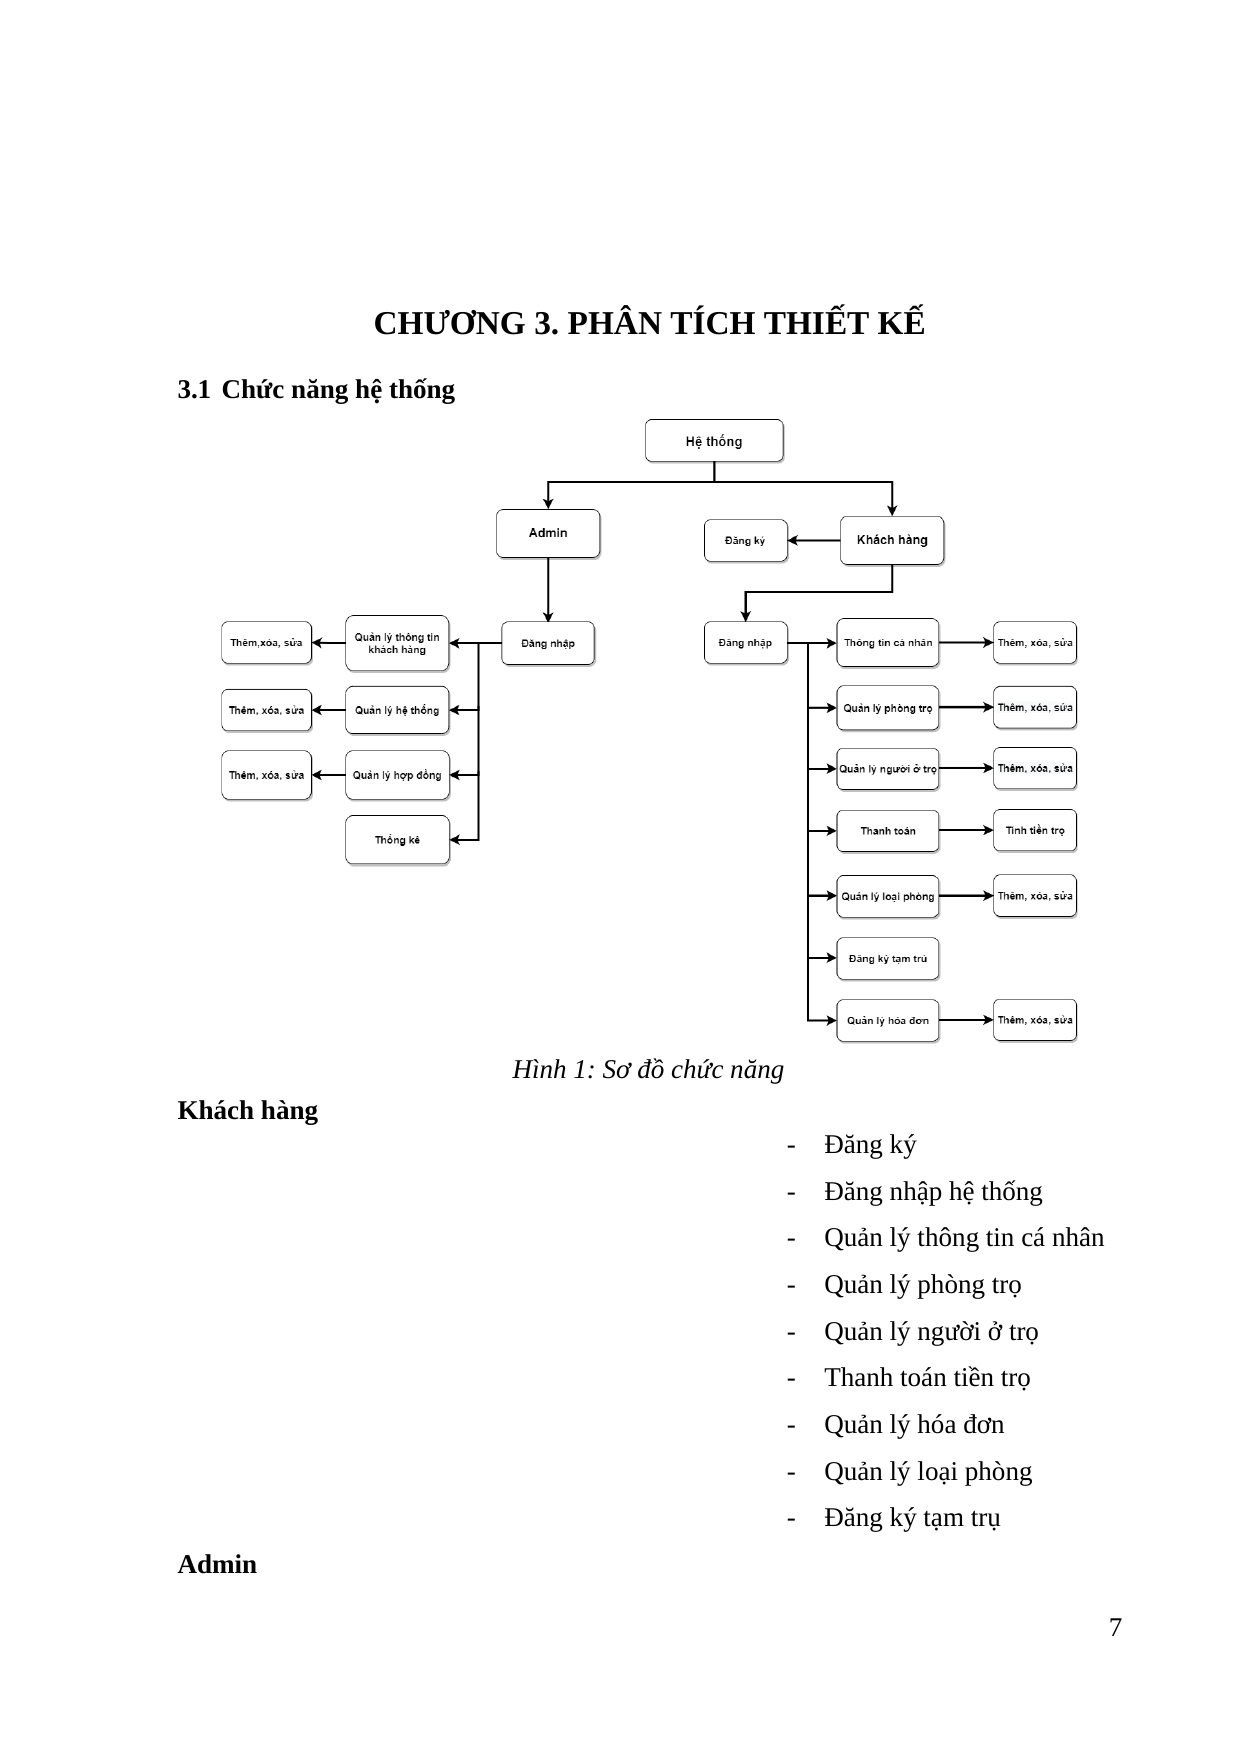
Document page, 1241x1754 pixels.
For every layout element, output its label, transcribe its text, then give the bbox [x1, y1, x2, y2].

list Đăng ký tạm trụ [787, 1501, 1122, 1532]
list Đăng ký [787, 1128, 1122, 1159]
text Hình 1: Sơ đồ chức năng [177, 1053, 1122, 1084]
subtitle PHÂN TÍCH THIẾT KẾ [177, 303, 1122, 341]
subtitle Chức năng hệ thống [177, 373, 1122, 404]
text Khách hàng [177, 1094, 1122, 1125]
list Đăng nhập hệ thống [787, 1174, 1122, 1206]
list Thanh toán tiền trọ [787, 1361, 1122, 1392]
list Quản lý hóa đơn [787, 1408, 1122, 1439]
list Quản lý thông tin cá nhân [787, 1221, 1122, 1252]
list Quản lý loại phòng [787, 1454, 1122, 1486]
list Quản lý phòng trọ [787, 1268, 1122, 1299]
picture [221, 419, 1078, 1044]
text Admin [177, 1548, 1122, 1579]
list Quản lý người ở trọ [787, 1314, 1122, 1346]
